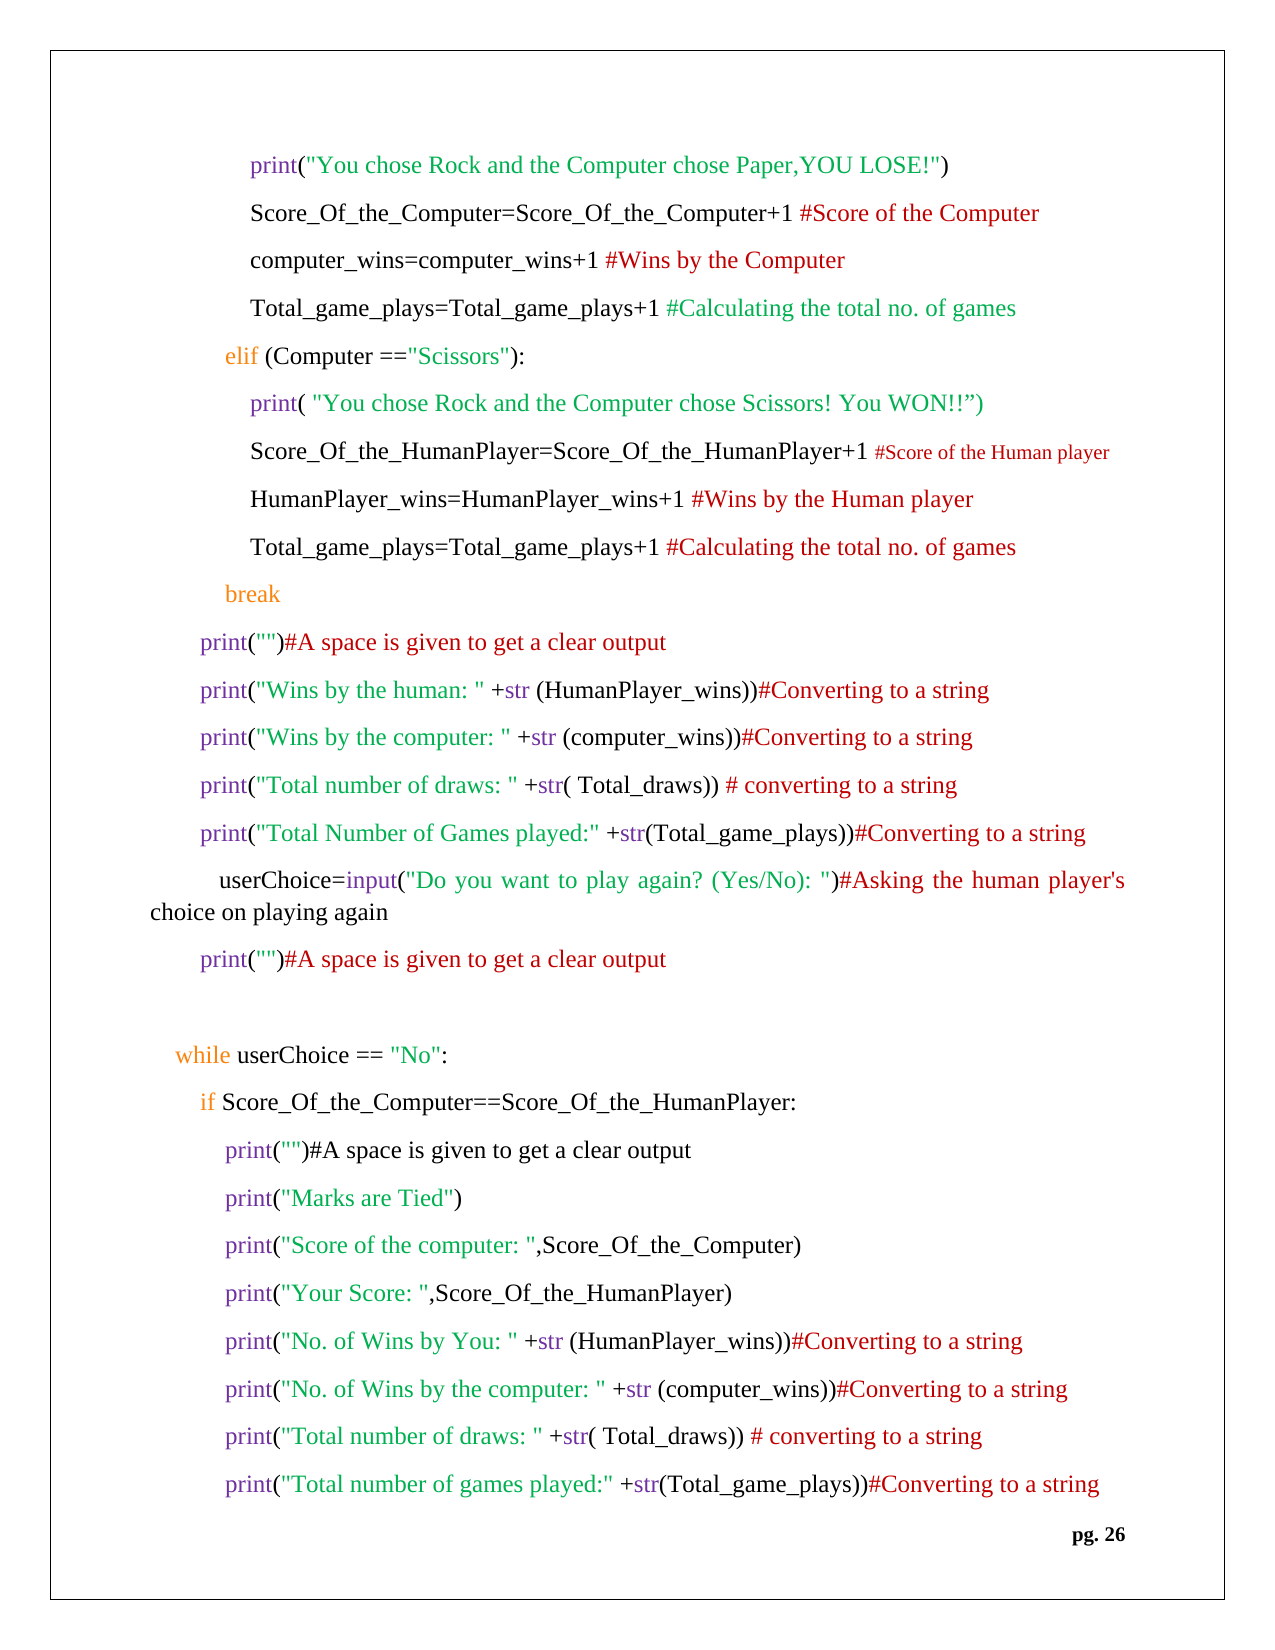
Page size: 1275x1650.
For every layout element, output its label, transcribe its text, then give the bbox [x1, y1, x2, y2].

text Total_game_plays=Total_game_plays+1 #Calculating the total no. of games [150, 532, 1125, 560]
text print("Score of the computer: ",Score_Of_the_Computer) [150, 1231, 1125, 1259]
text print("Marks are Tied") [150, 1183, 1125, 1212]
text print("Your Score: ",Score_Of_the_HumanPlayer) [150, 1278, 1125, 1307]
text print("No. of Wins by You: " +str (HumanPlayer_wins))#Converting to a string [150, 1326, 1125, 1355]
text print("")#A space is given to get a clear output [150, 627, 1125, 656]
text print("")#A space is given to get a clear output [150, 944, 1125, 973]
text print("")#A space is given to get a clear output [150, 1135, 1125, 1164]
text print("You chose Rock and the Computer chose Paper,YOU LOSE!") [150, 150, 1125, 179]
text elif (Computer =="Scissors"): [150, 341, 1125, 369]
text break [150, 579, 1125, 608]
text print("Total number of draws: " +str( Total_draws)) # converting to a string [150, 770, 1125, 799]
text print("Total number of games played:" +str(Total_game_plays))#Converting to a string [150, 1469, 1125, 1498]
text Score_Of_the_Computer=Score_Of_the_Computer+1 #Score of the Computer [150, 198, 1125, 226]
text print("Wins by the computer: " +str (computer_wins))#Converting to a string [150, 722, 1125, 751]
text HumanPlayer_wins=HumanPlayer_wins+1 #Wins by the Human player [150, 484, 1125, 513]
text print("Wins by the human: " +str (HumanPlayer_wins))#Converting to a string [150, 675, 1125, 703]
text print("Total Number of Games played:" +str(Total_game_plays))#Converting to a string [150, 818, 1125, 847]
text print( "You chose Rock and the Computer chose Scissors! You WON!!”) [150, 388, 1125, 417]
text Score_Of_the_HumanPlayer=Score_Of_the_HumanPlayer+1 #Score of the Human player [150, 436, 1125, 465]
text print("Total number of draws: " +str( Total_draws)) # converting to a string [150, 1421, 1125, 1450]
text Total_game_plays=Total_game_plays+1 #Calculating the total no. of games [150, 293, 1125, 322]
text if Score_Of_the_Computer==Score_Of_the_HumanPlayer: [150, 1087, 1125, 1116]
text userChoice=input("Do you want to play again? (Yes/No): ")#Asking the human player's choice on playing again [150, 866, 1125, 925]
text while userChoice == "No": [150, 1040, 1125, 1068]
text computer_wins=computer_wins+1 #Wins by the Computer [150, 245, 1125, 274]
text print("No. of Wins by the computer: " +str (computer_wins))#Converting to a string [150, 1374, 1125, 1402]
